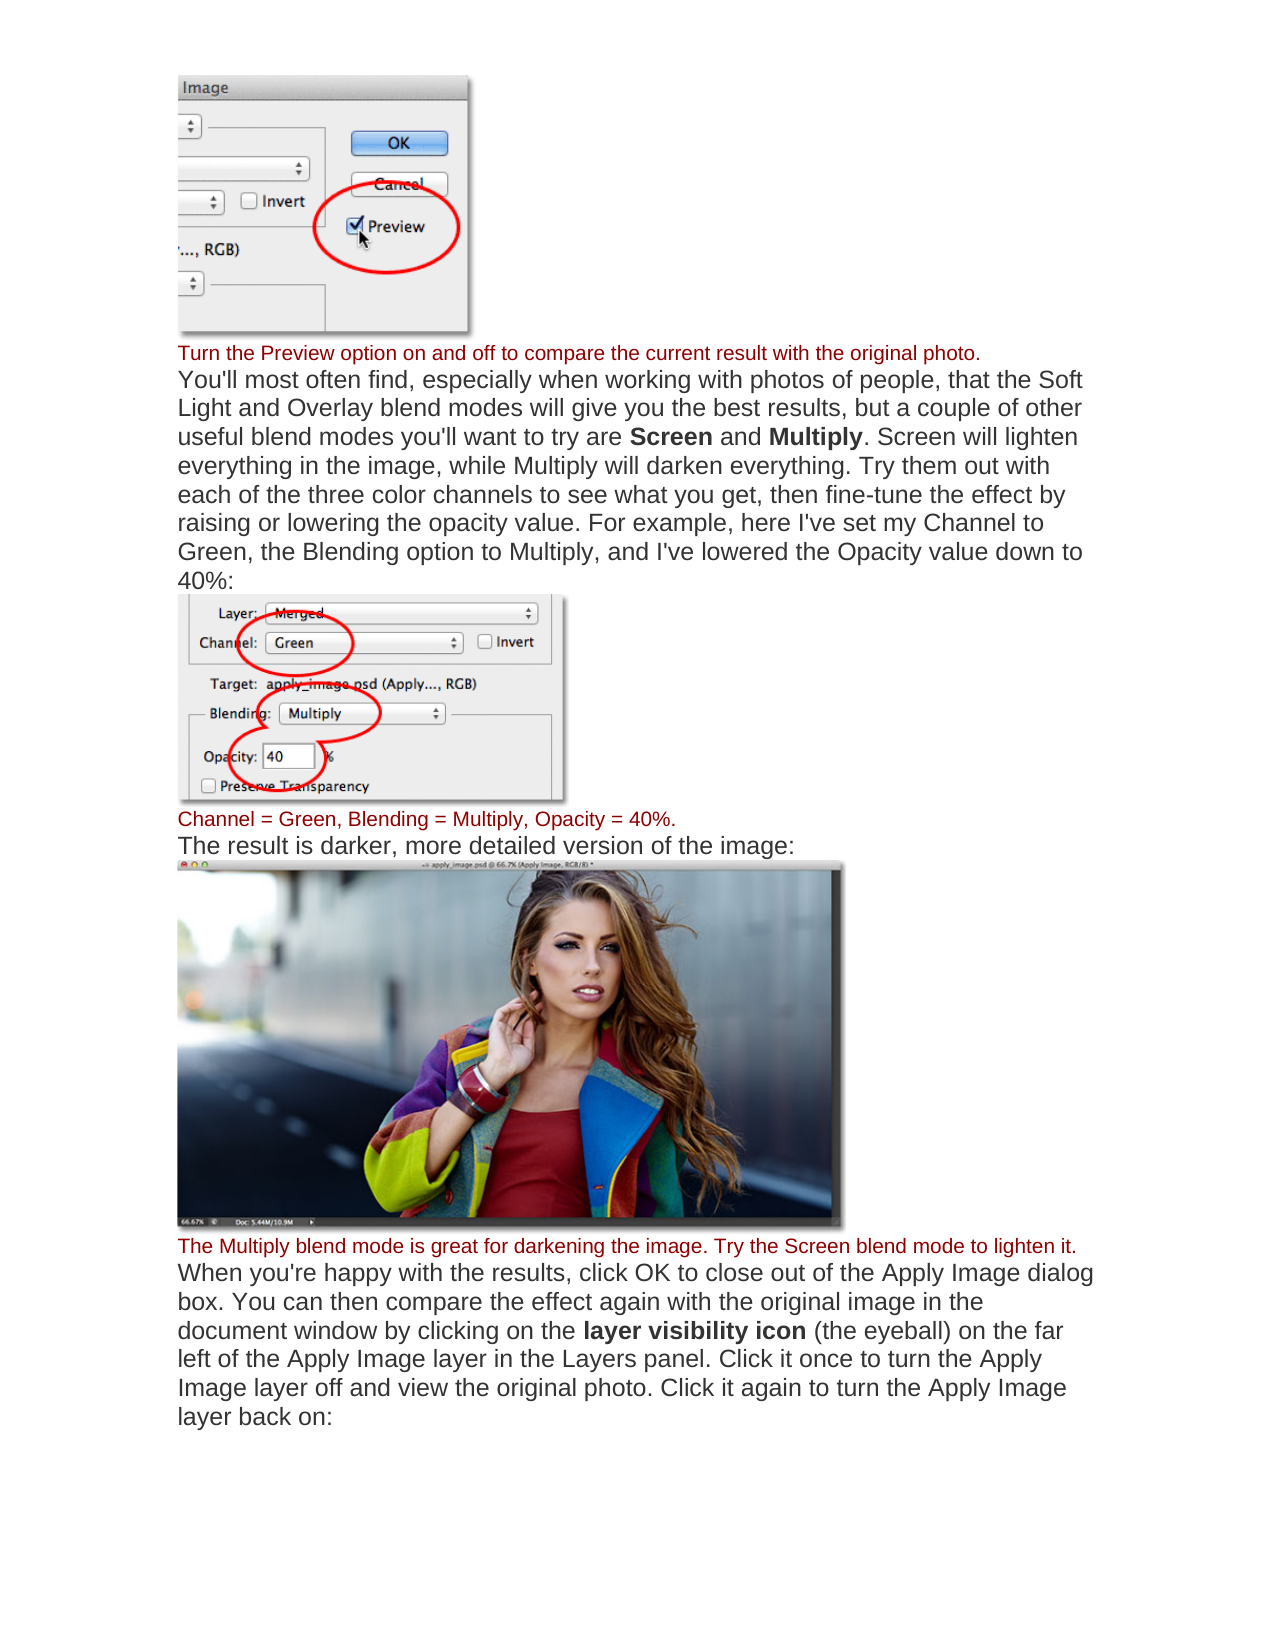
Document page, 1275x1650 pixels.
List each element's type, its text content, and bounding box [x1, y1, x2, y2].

text When you're happy with the results, click OK to close out of the Apply Image dialog box. You can then compare the effect again with the original image in the document window by clicking on the layer visibility icon (the eyeball) on the far left of the Apply Image layer in the Layers panel. Click it once to turn the Apply Image layer off and view the original photo. Click it again to turn the Apply Image layer back on: [177, 1258, 1098, 1431]
picture [177, 594, 570, 808]
text Turn the Preview option on and off to compare the current result with the original photo. [177, 341, 1098, 364]
text You'll most often find, especially when working with photos of people, that the Soft Light and Overlay blend modes will give you the best results, but a couple of other useful blend modes you'll want to try are Screen and Multiply. Screen will lighten everything in the image, while Multiply will darken everything. Try them out with each of the three color channels to see what you get, then fine-tune the effect by raising or lowering the opacity value. For example, here I've set my Channel to Green, the Blending option to Multiply, and I've lowered the Opacity value down to 40%: [177, 364, 1098, 594]
text The Multiply blend mode is great for darkening the image. Try the Screen blend mode to lighten it. [177, 1234, 1098, 1258]
text The result is darker, more detailed version of the image: [177, 831, 1098, 860]
picture [177, 860, 847, 1235]
picture [177, 75, 476, 341]
text Channel = Green, Blending = Multiply, Opacity = 40%. [177, 807, 1098, 831]
